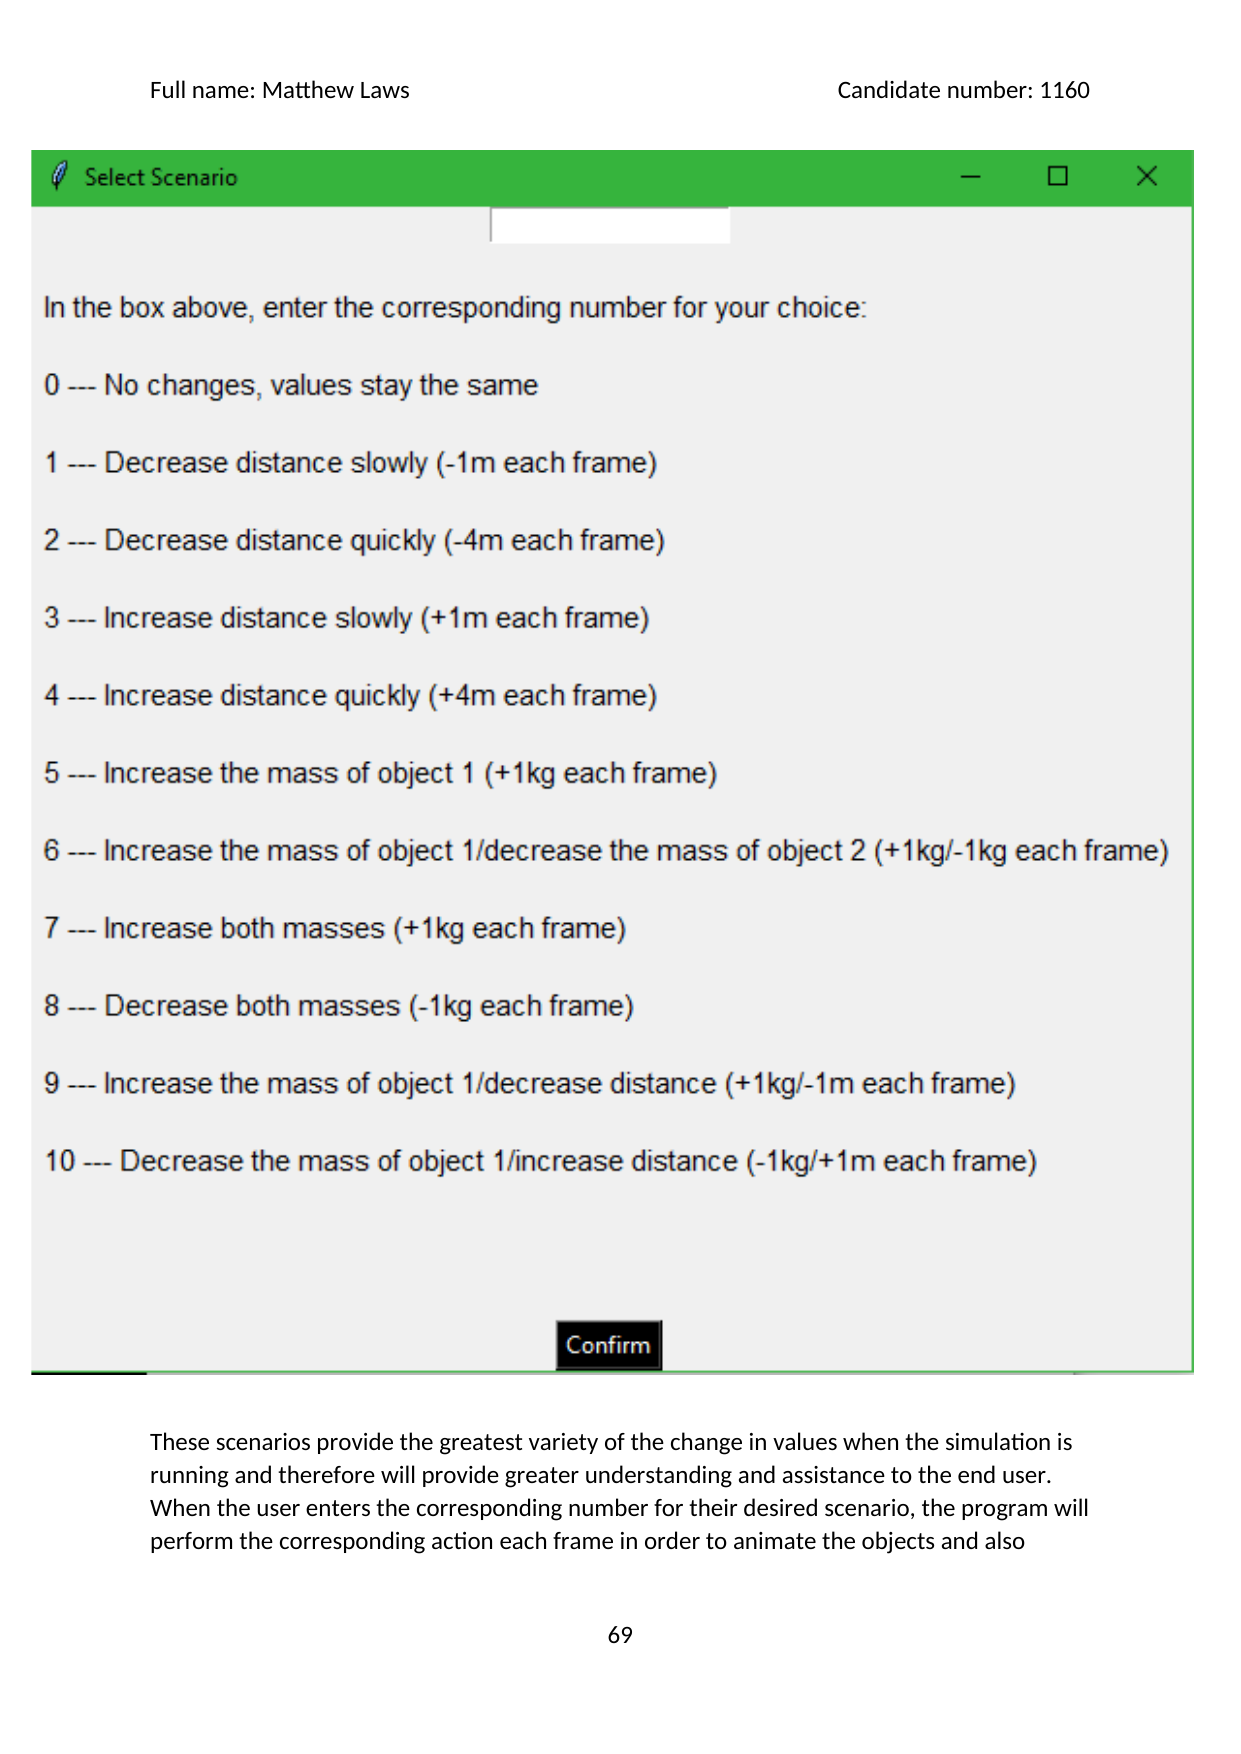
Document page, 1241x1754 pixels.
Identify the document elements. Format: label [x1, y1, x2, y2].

picture [31, 150, 1194, 1375]
text [150, 1427, 1090, 1556]
